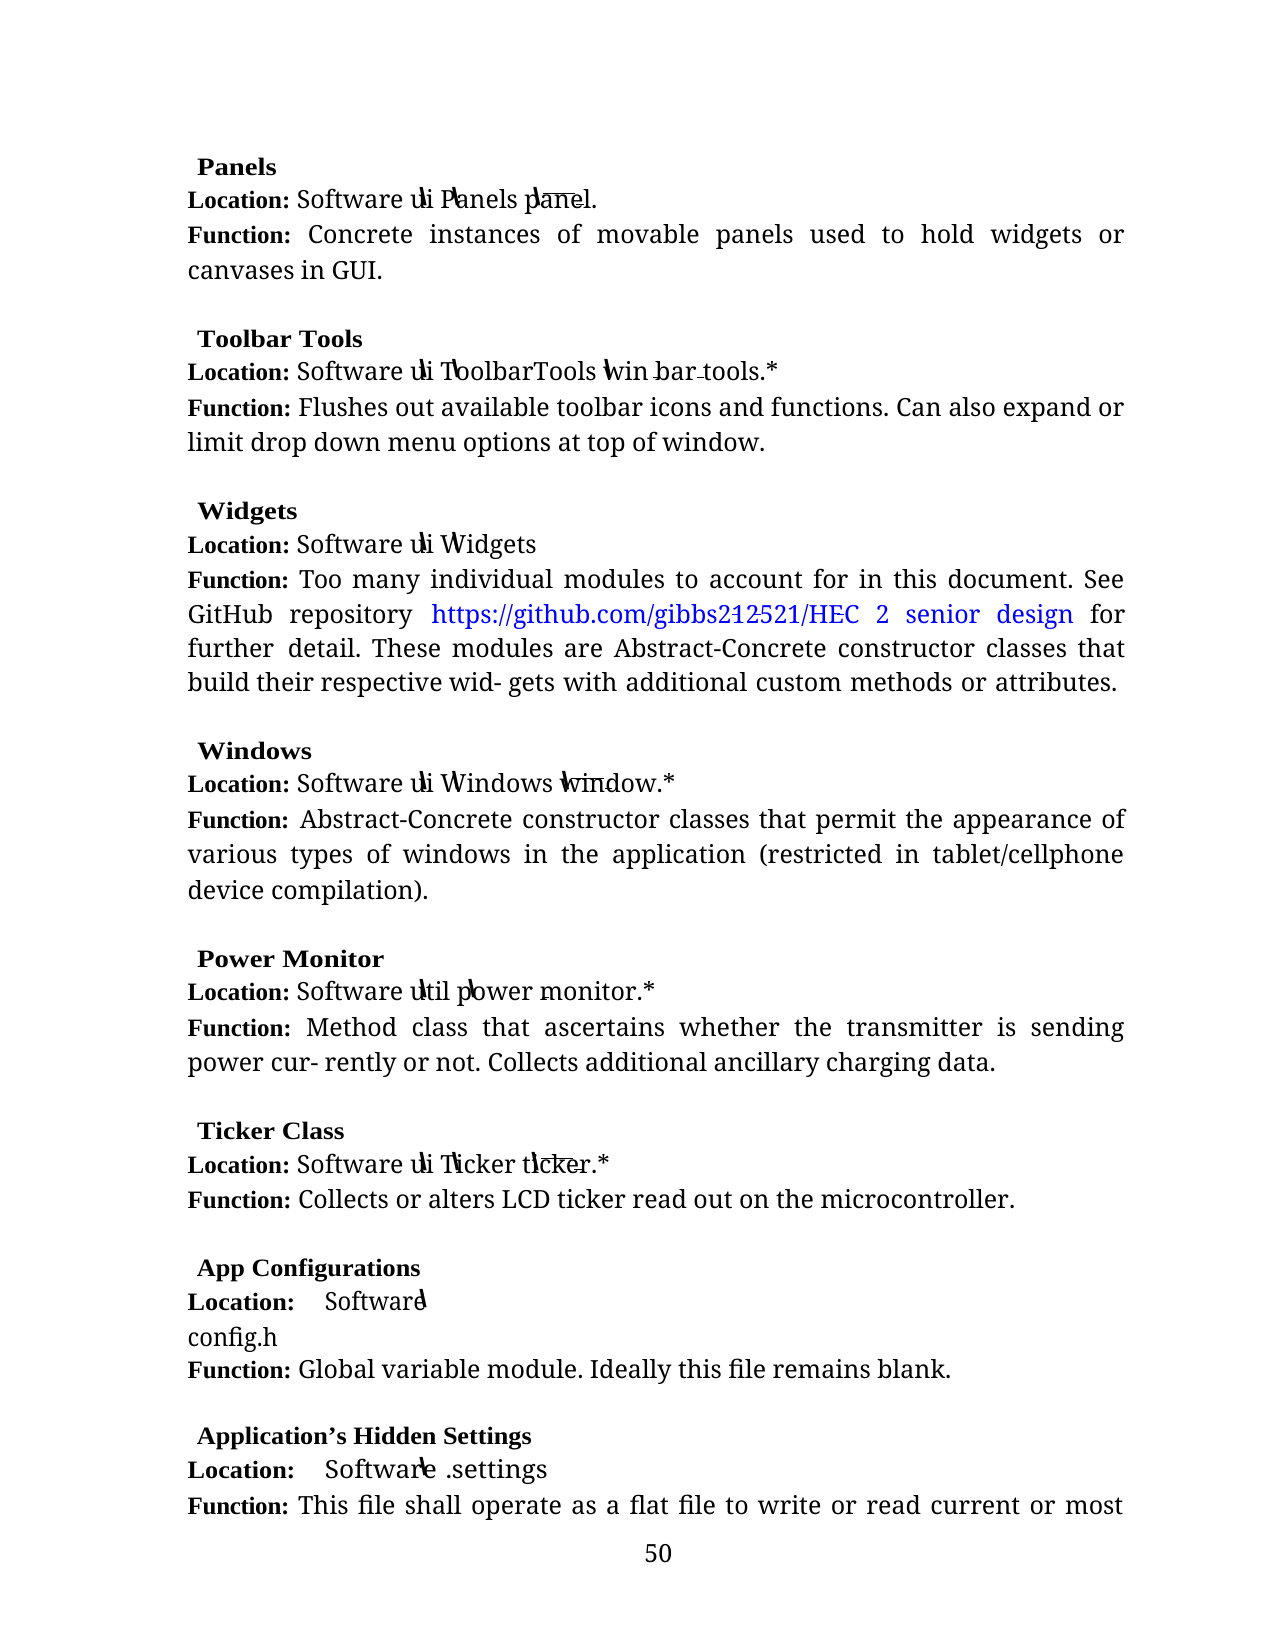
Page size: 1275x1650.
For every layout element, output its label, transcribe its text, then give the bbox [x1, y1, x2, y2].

text App Configurations Location: Software config.h [187, 1253, 511, 1354]
text Function: Flushes out available toolbar icons and functions. Can also expand or limit drop down menu options at top of window. [187, 389, 1125, 459]
subtitle Widgets [197, 496, 1225, 525]
text Function: Abstract-Concrete constructor classes that permit the appearance of various types of windows in the application (restricted in tablet/cellphone device compilation). [187, 801, 1125, 907]
text Location: Software ui Windows window.* [187, 766, 1225, 800]
text Application’s Hidden Settings Location: Software .settings [187, 1421, 557, 1486]
text Location: Software ui Ticker ticker.* [187, 1147, 1225, 1181]
text Location: Software ui Panels panel. [187, 182, 1225, 216]
subtitle Ticker Class [197, 1116, 1225, 1145]
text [187, 1487, 1125, 1521]
text Location: Software util power monitor.* [187, 974, 1225, 1008]
text Location: Software ui Widgets [187, 527, 1225, 561]
subtitle Windows [197, 736, 1225, 764]
subtitle Power Monitor [197, 944, 1225, 973]
text Function: Global variable module. Ideally this file remains blank. [187, 1355, 1225, 1384]
subtitle Toolbar Tools [197, 324, 1225, 353]
text Location: Software ui ToolbarTools win bar tools.* [187, 354, 1225, 388]
text Function: Method class that ascertains whether the transmitter is sending power cur- rently or not. Collects additional ancillary charging data. [187, 1009, 1125, 1079]
text Function: Concrete instances of movable panels used to hold widgets or canvases in GUI. [187, 217, 1125, 287]
subtitle Panels [197, 152, 1225, 180]
text Function: Too many individual modules to account for in this document. See GitHub repository https://github.com/gibbs212521/HEC 2 senior design for further detail. These modules are Abstract-Concrete constructor classes that build their respective wid- gets with additional custom methods or attributes. [187, 562, 1125, 699]
text Function: Collects or alters LCD ticker read out on the microcontroller. [187, 1182, 1225, 1216]
